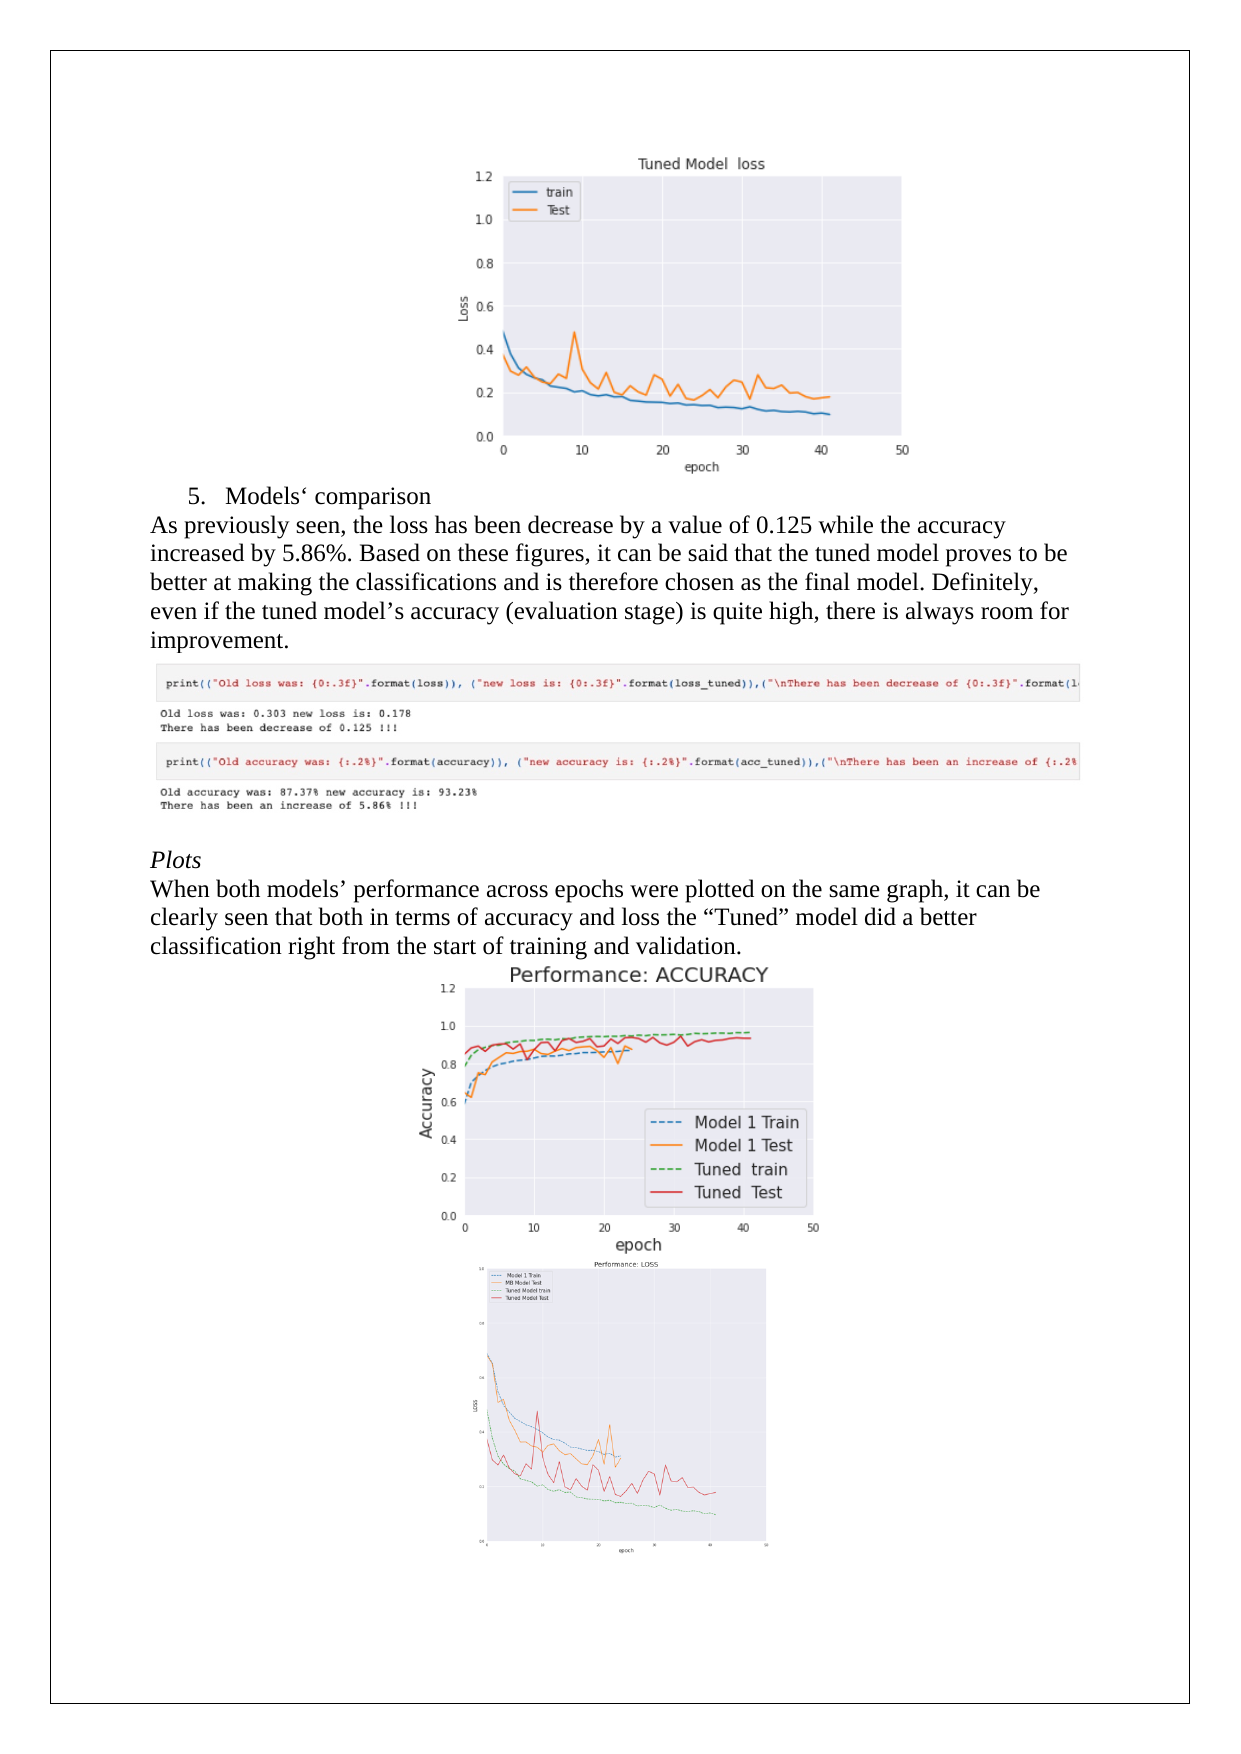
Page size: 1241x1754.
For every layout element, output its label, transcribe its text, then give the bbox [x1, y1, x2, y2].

list Models‘ comparison [187, 481, 1090, 510]
text Plots [150, 845, 1090, 874]
picture [150, 653, 1091, 817]
picture [413, 960, 827, 1555]
text As previously seen, the loss has been decrease by a value of 0.125 while the accuracy increased by 5.86%. Based on these figures, it can be said that the tuned model proves to be better at making the classifications and is therefore chosen as the final model. Definitely, even if the tuned model’s accuracy (evaluation stage) is quite high, there is always room for improvement. [150, 510, 1090, 653]
text When both models’ performance across epochs were plotted on the same graph, it can be clearly seen that both in terms of accuracy and loss the “Tuned” model did a better classification right from the start of training and validation. [150, 874, 1090, 960]
picture [450, 150, 917, 481]
